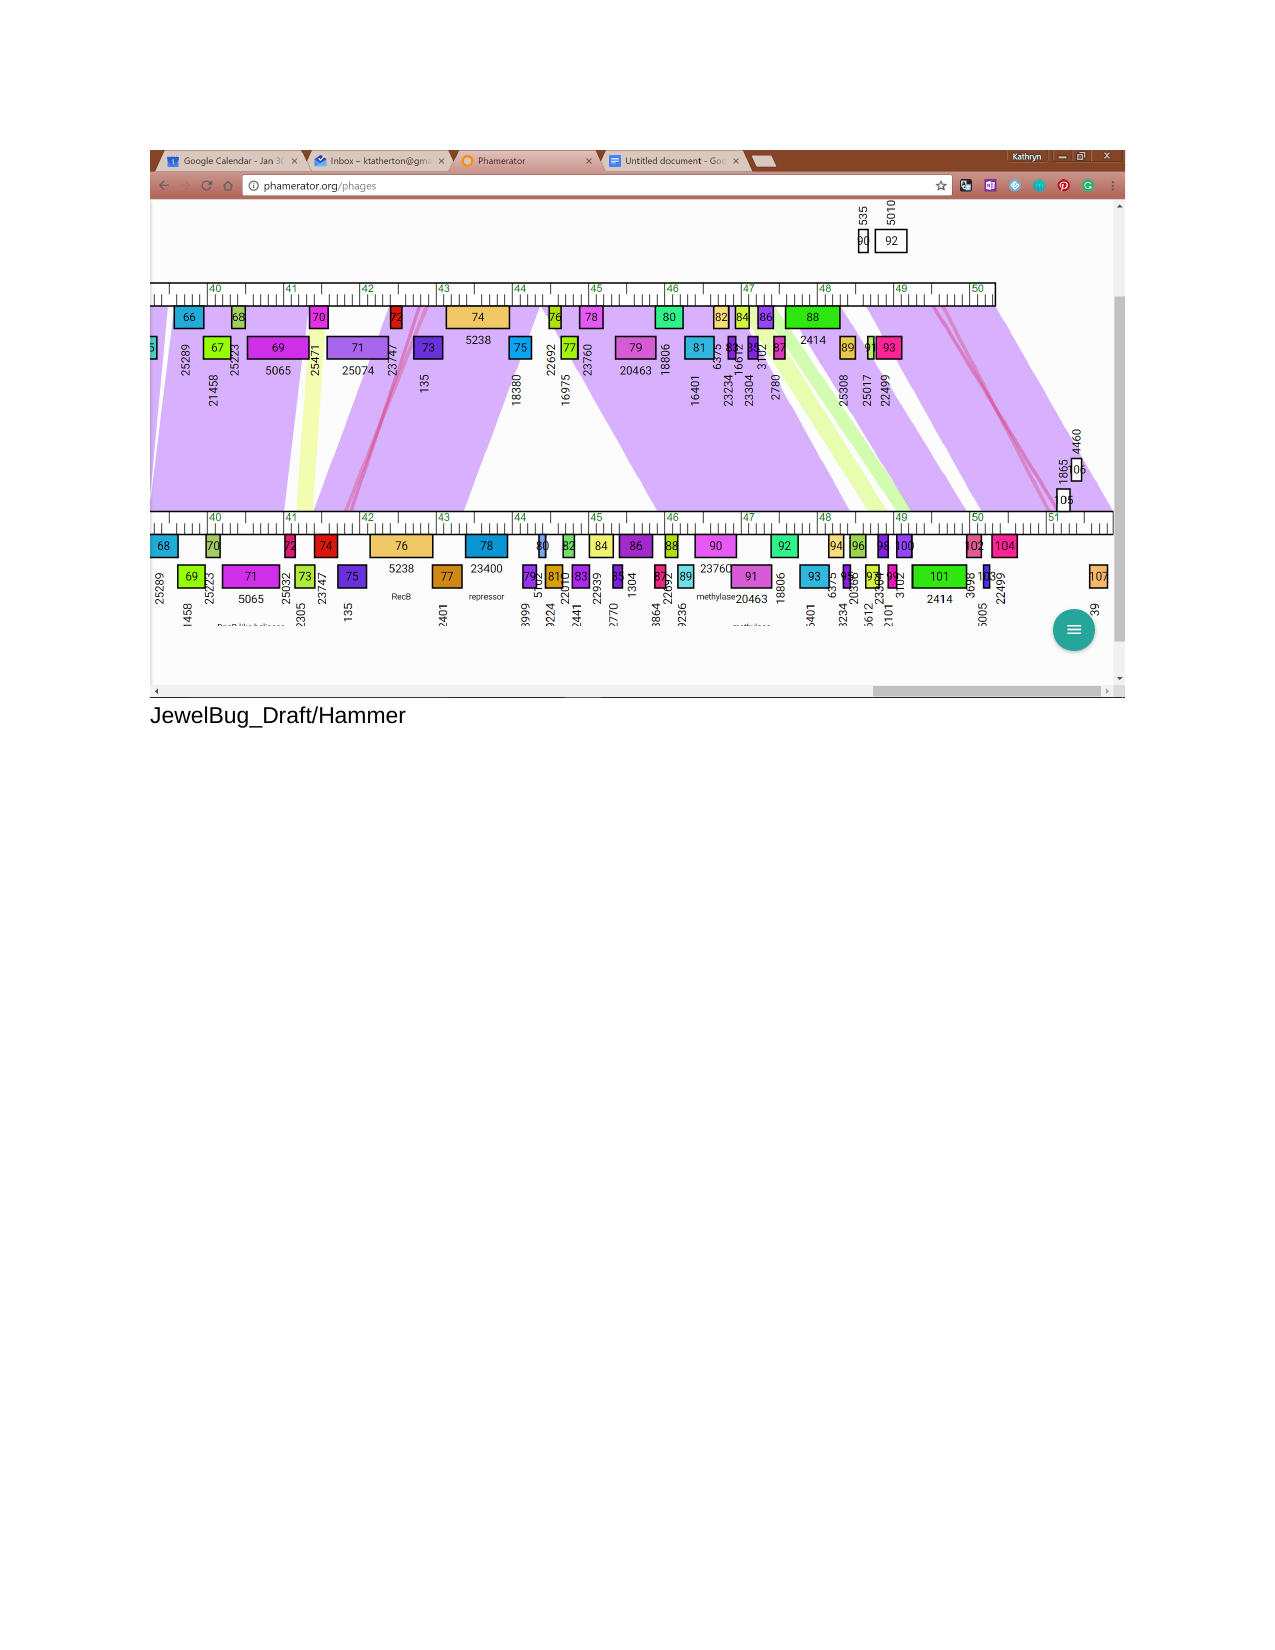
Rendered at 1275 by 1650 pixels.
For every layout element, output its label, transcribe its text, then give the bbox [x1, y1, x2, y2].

picture [150, 150, 1125, 698]
text JewelBug_Draft/Hammer [150, 702, 1125, 728]
